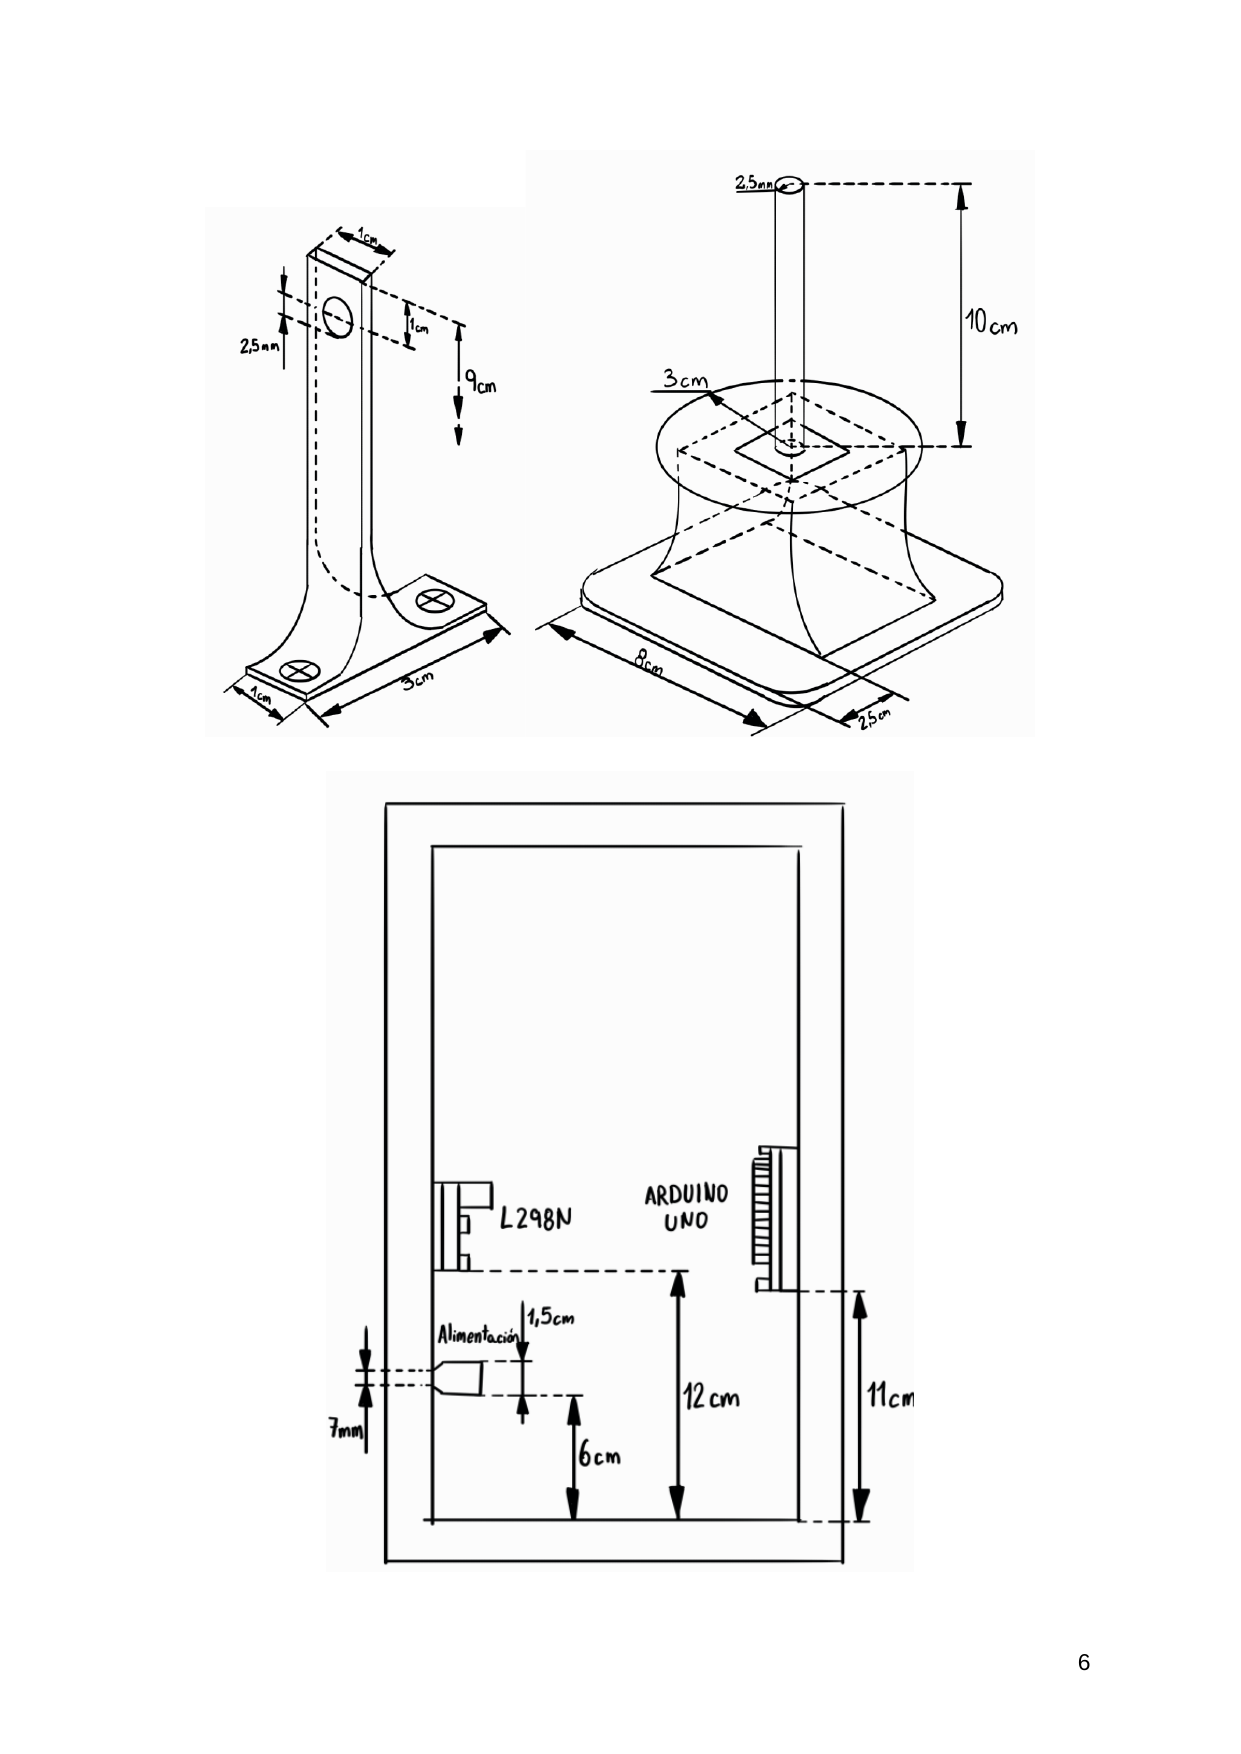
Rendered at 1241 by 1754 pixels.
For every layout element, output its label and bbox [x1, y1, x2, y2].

picture [205, 150, 1035, 737]
picture [326, 771, 914, 1572]
